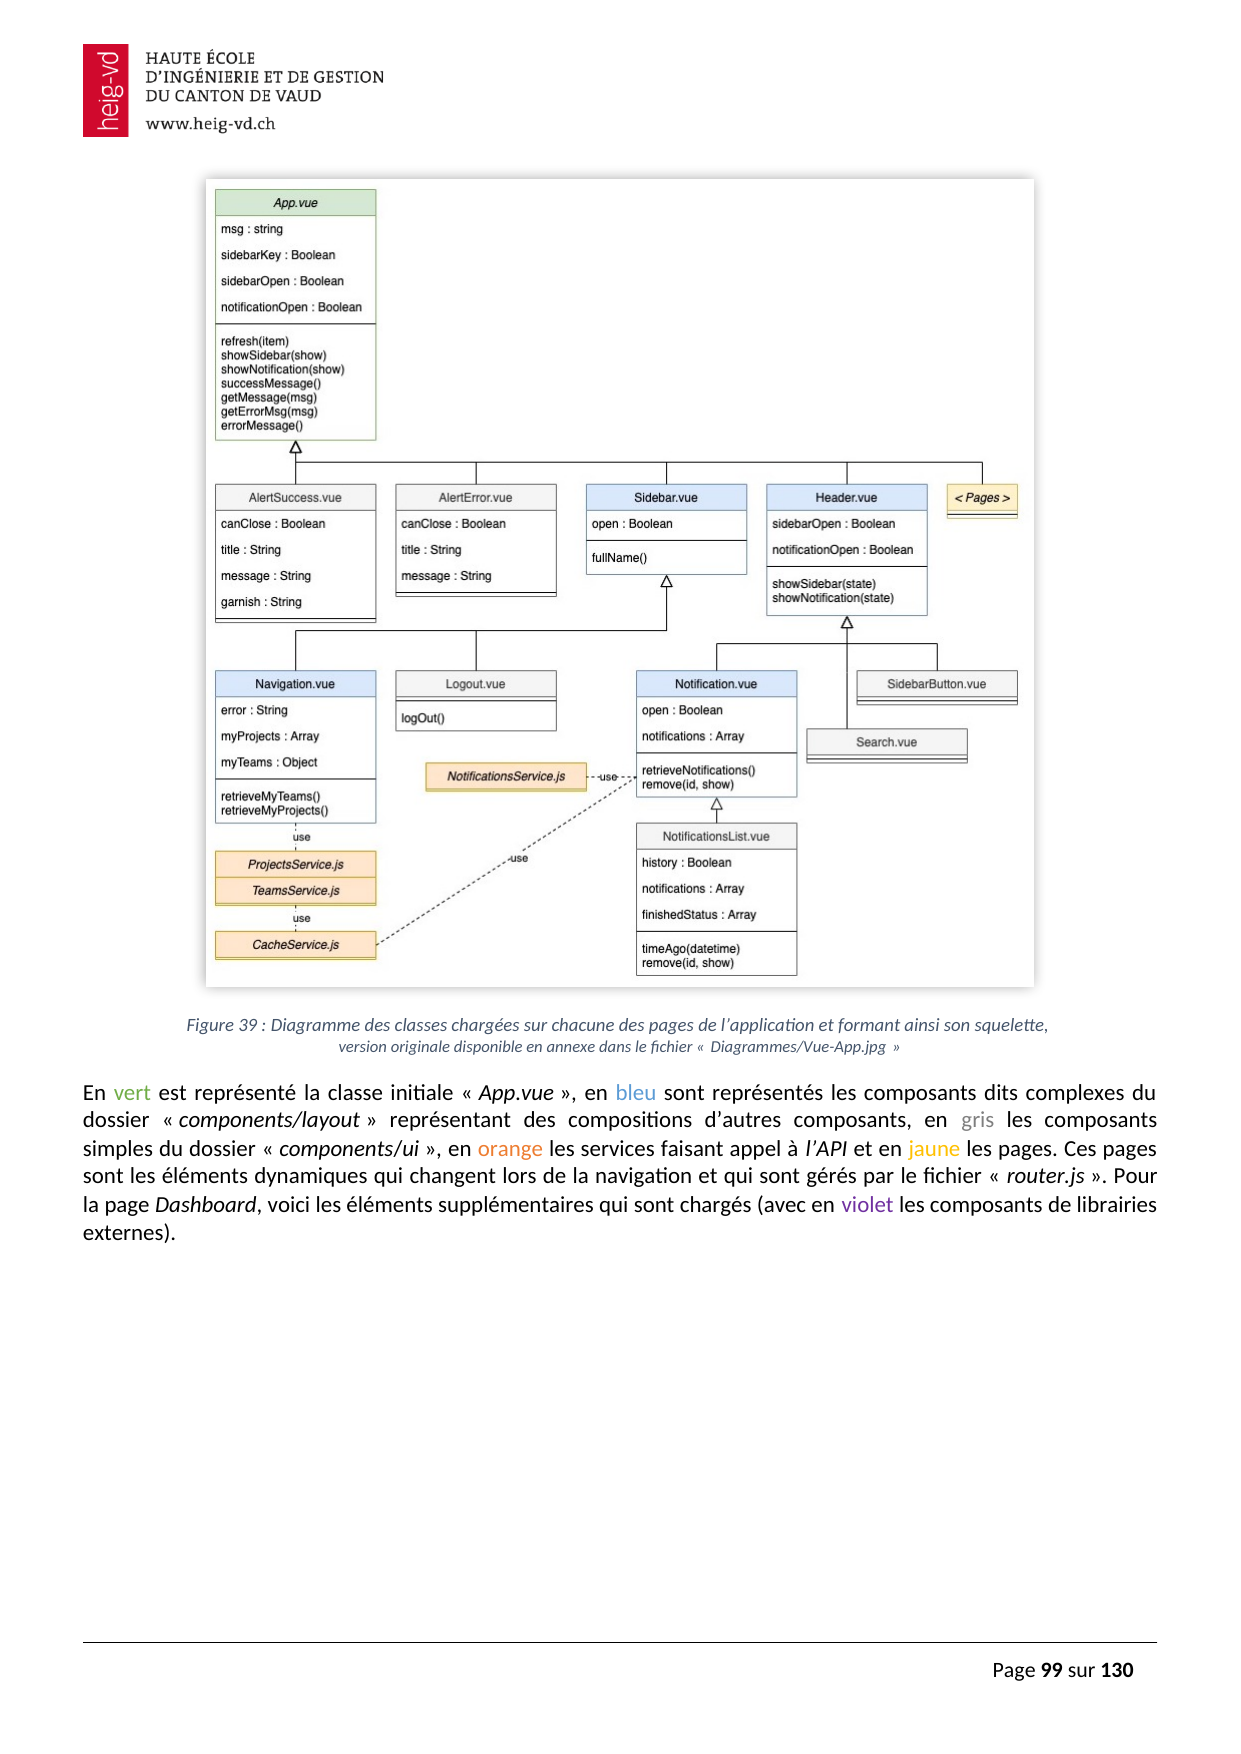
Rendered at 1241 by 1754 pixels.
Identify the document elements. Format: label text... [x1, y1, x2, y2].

text En vert est représenté la classe initiale « App.vue », en bleu sont représentés les composants dits complexes du dossier « components/layout » représentant des compositions d’autres composants, en gris les composants simples du dossier « components/ui », en orange les services faisant appel à l’API et en jaune les pages. Ces pages sont les éléments dynamiques qui changent lors de la navigation et qui sont gérés par le fichier « router.js ». Pour la page Dashboard, voici les éléments supplémentaires qui sont chargés (avec en violet les composants de librairies externes). [83, 1078, 1157, 1246]
picture [83, 44, 384, 137]
picture [206, 179, 1034, 987]
text Figure 39 : Diagramme des classes chargées sur chacune des pages de l’application et formant ainsi son squelette, version originale disponible en annexe dans le fichier « Diagrammes/Vue-App.jpg » [83, 1013, 1157, 1057]
